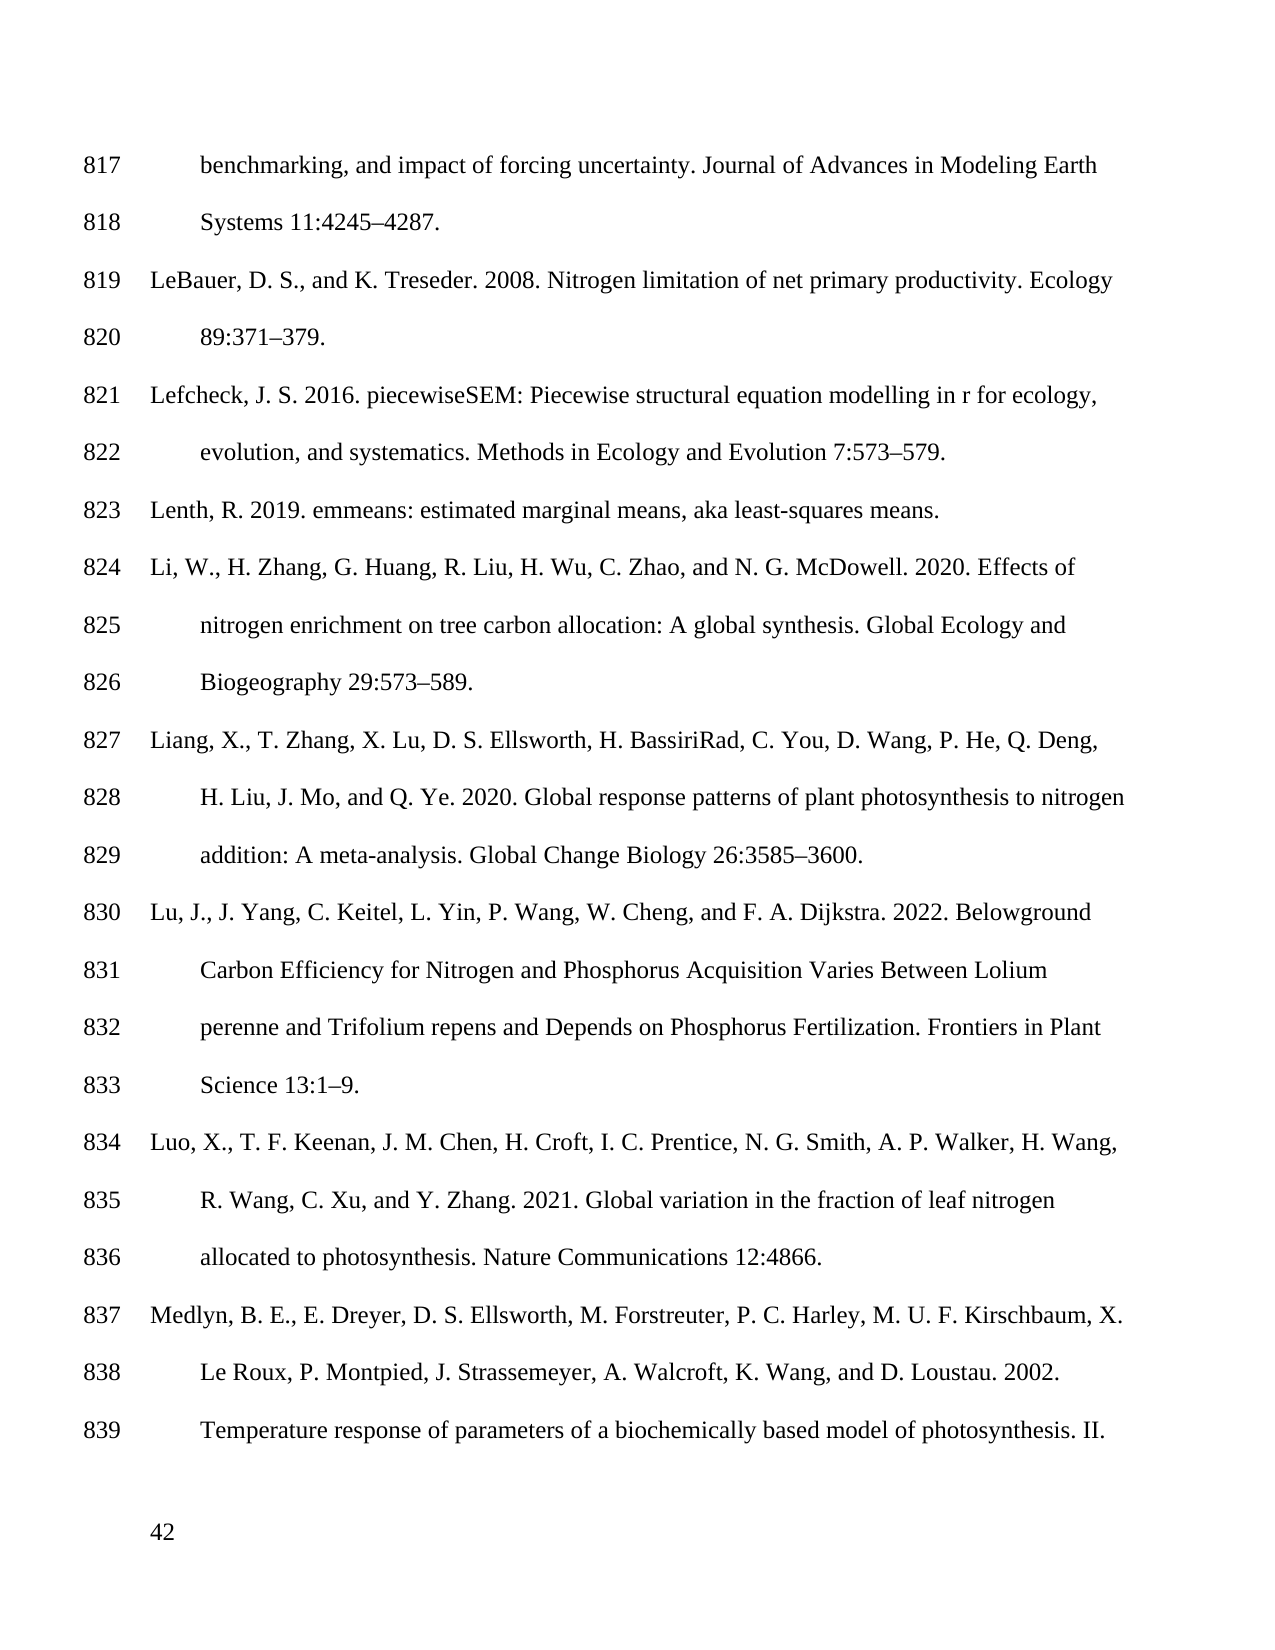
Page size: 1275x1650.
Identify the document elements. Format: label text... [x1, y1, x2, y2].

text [150, 150, 1125, 236]
text LeBauer, D. S., and K. Treseder. 2008. Nitrogen limitation of net primary productivity. Ecology 89:371–379. [150, 265, 1125, 351]
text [150, 1300, 1125, 1444]
text Luo, X., T. F. Keenan, J. M. Chen, H. Croft, I. C. Prentice, N. G. Smith, A. P. Walker, H. Wang, R. Wang, C. Xu, and Y. Zhang. 2021. Global variation in the fraction of leaf nitrogen allocated to photosynthesis. Nature Communications 12:4866. [150, 1127, 1125, 1271]
text Lu, J., J. Yang, C. Keitel, L. Yin, P. Wang, W. Cheng, and F. A. Dijkstra. 2022. Belowground Carbon Efficiency for Nitrogen and Phosphorus Acquisition Varies Between Lolium perenne and Trifolium repens and Depends on Phosphorus Fertilization. Frontiers in Plant Science 13:1–9. [150, 897, 1125, 1099]
text Lenth, R. 2019. emmeans: estimated marginal means, aka least-squares means. [150, 495, 1125, 524]
text Lefcheck, J. S. 2016. piecewiseSEM: Piecewise structural equation modelling in r for ecology, evolution, and systematics. Methods in Ecology and Evolution 7:573–579. [150, 380, 1125, 466]
text Liang, X., T. Zhang, X. Lu, D. S. Ellsworth, H. BassiriRad, C. You, D. Wang, P. He, Q. Deng, H. Liu, J. Mo, and Q. Ye. 2020. Global response patterns of plant photosynthesis to nitrogen addition: A meta‐analysis. Global Change Biology 26:3585–3600. [150, 725, 1125, 869]
text Li, W., H. Zhang, G. Huang, R. Liu, H. Wu, C. Zhao, and N. G. McDowell. 2020. Effects of nitrogen enrichment on tree carbon allocation: A global synthesis. Global Ecology and Biogeography 29:573–589. [150, 552, 1125, 696]
